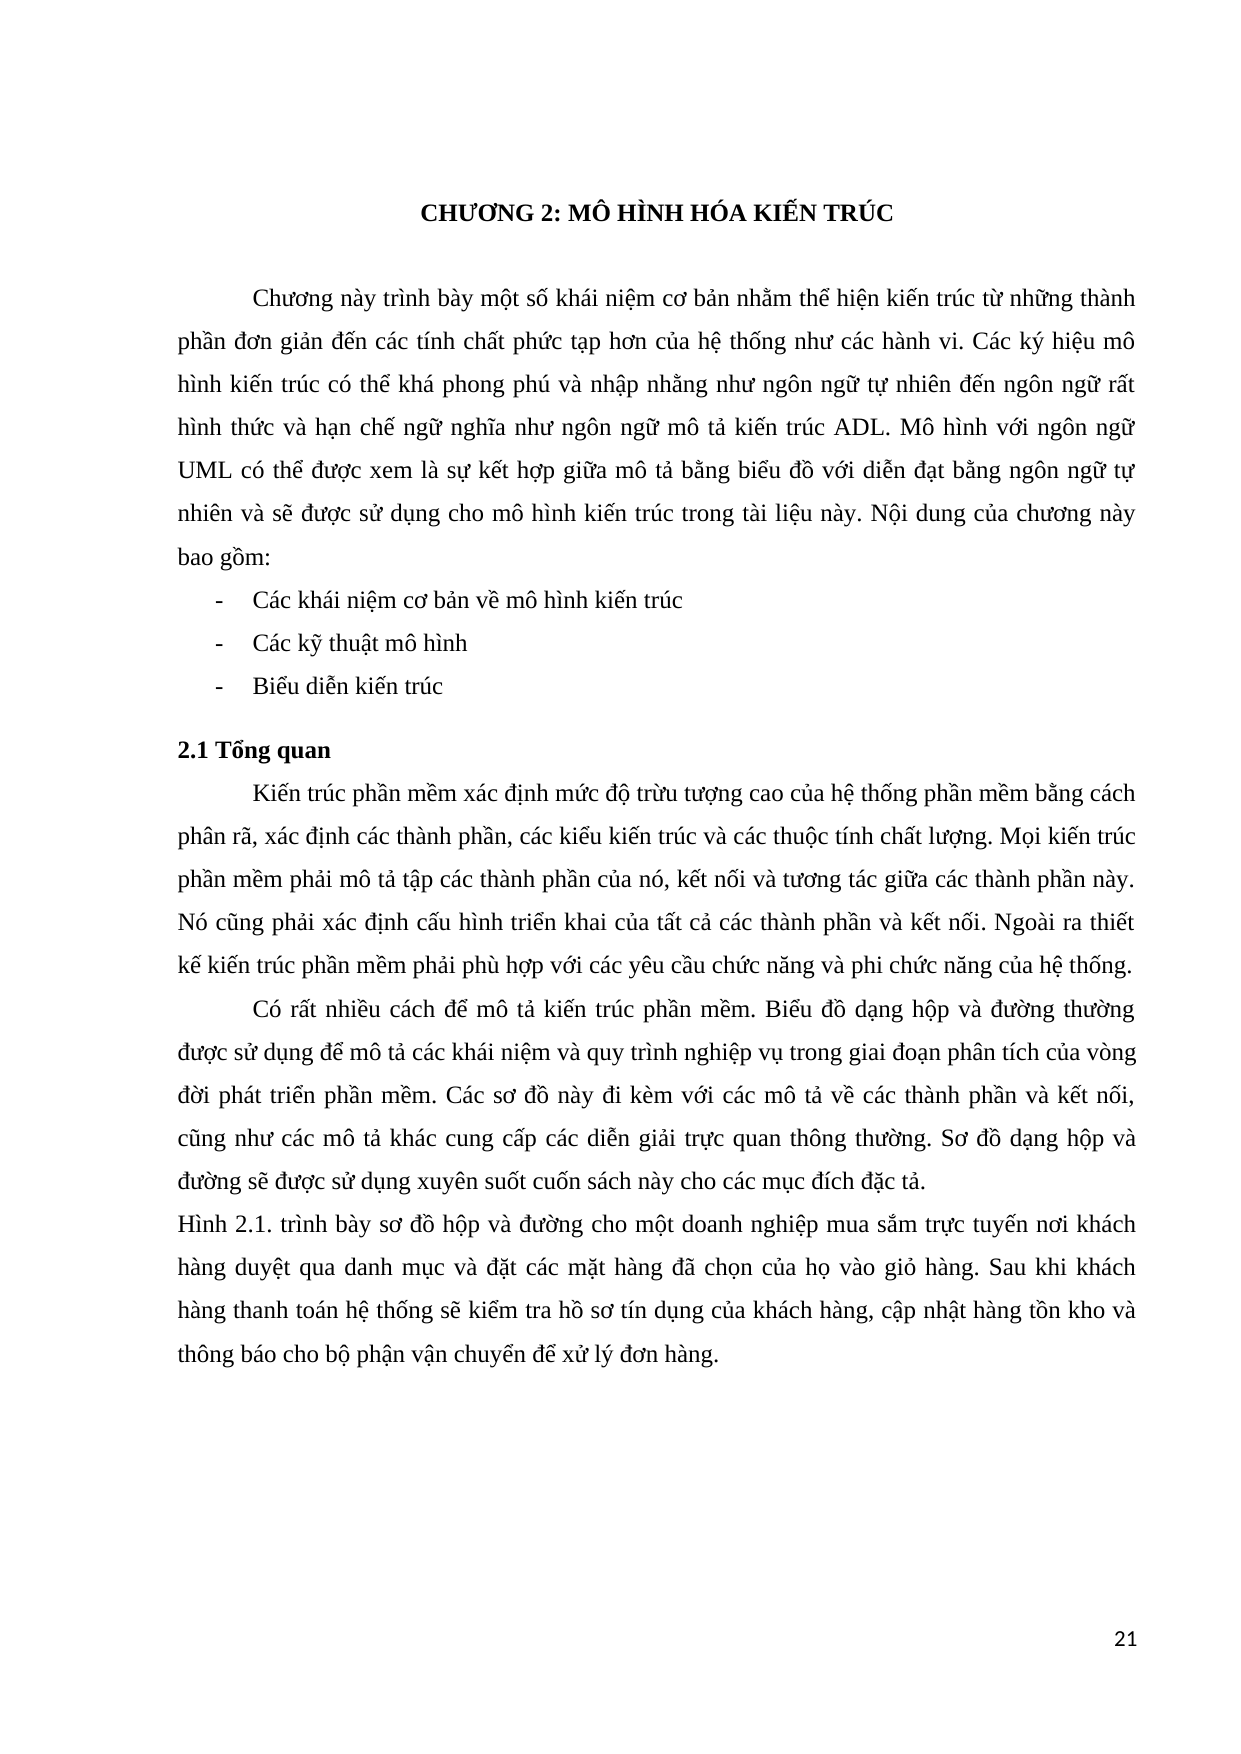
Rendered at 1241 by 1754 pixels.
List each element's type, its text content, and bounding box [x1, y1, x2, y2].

list Biểu diễn kiến trúc [215, 671, 1137, 700]
text Chương này trình bày một số khái niệm cơ bản nhằm thể hiện kiến trúc từ những thành phần đơn giản đến các tính chất phức tạp hơn của hệ thống như các hành vi. Các ký hiệu mô hình kiến trúc có thể khá phong phú và nhập nhằng như ngôn ngữ tự nhiên đến ngôn ngữ rất hình thức và hạn chế ngữ nghĩa như ngôn ngữ mô tả kiến trúc ADL. Mô hình với ngôn ngữ UML có thể được xem là sự kết hợp giữa mô tả bằng biểu đồ với diễn đạt bằng ngôn ngữ tự nhiên và sẽ được sử dụng cho mô hình kiến trúc trong tài liệu này. Nội dung của chương này bao gồm: [177, 283, 1137, 570]
text Có rất nhiều cách để mô tả kiến trúc phần mềm. Biểu đồ dạng hộp và đường thường được sử dụng để mô tả các khái niệm và quy trình nghiệp vụ trong giai đoạn phân tích của vòng đời phát triển phần mềm. Các sơ đồ này đi kèm với các mô tả về các thành phần và kết nối, cũng như các mô tả khác cung cấp các diễn giải trực quan thông thường. Sơ đồ dạng hộp và đường sẽ được sử dụng xuyên suốt cuốn sách này cho các mục đích đặc tả. [177, 994, 1137, 1195]
list Các kỹ thuật mô hình [215, 628, 1137, 657]
text Hình 2.1. trình bày sơ đồ hộp và đường cho một doanh nghiệp mua sắm trực tuyến nơi khách hàng duyệt qua danh mục và đặt các mặt hàng đã chọn của họ vào giỏ hàng. Sau khi khách hàng thanh toán hệ thống sẽ kiểm tra hồ sơ tín dụng của khách hàng, cập nhật hàng tồn kho và thông báo cho bộ phận vận chuyển để xử lý đơn hàng. [177, 1209, 1137, 1367]
subtitle CHƯƠNG 2: MÔ HÌNH HÓA KIẾN TRÚC [177, 198, 1137, 226]
list Các khái niệm cơ bản về mô hình kiến trúc [215, 585, 1137, 613]
text Kiến trúc phần mềm xác định mức độ trừu tượng cao của hệ thống phần mềm bằng cách phân rã, xác định các thành phần, các kiểu kiến trúc và các thuộc tính chất lượng. Mọi kiến trúc phần mềm phải mô tả tập các thành phần của nó, kết nối và tương tác giữa các thành phần này. Nó cũng phải xác định cấu hình triển khai của tất cả các thành phần và kết nối. Ngoài ra thiết kế kiến trúc phần mềm phải phù hợp với các yêu cầu chức năng và phi chức năng của hệ thống. [177, 778, 1137, 979]
subtitle 2.1 Tổng quan [177, 735, 1137, 764]
